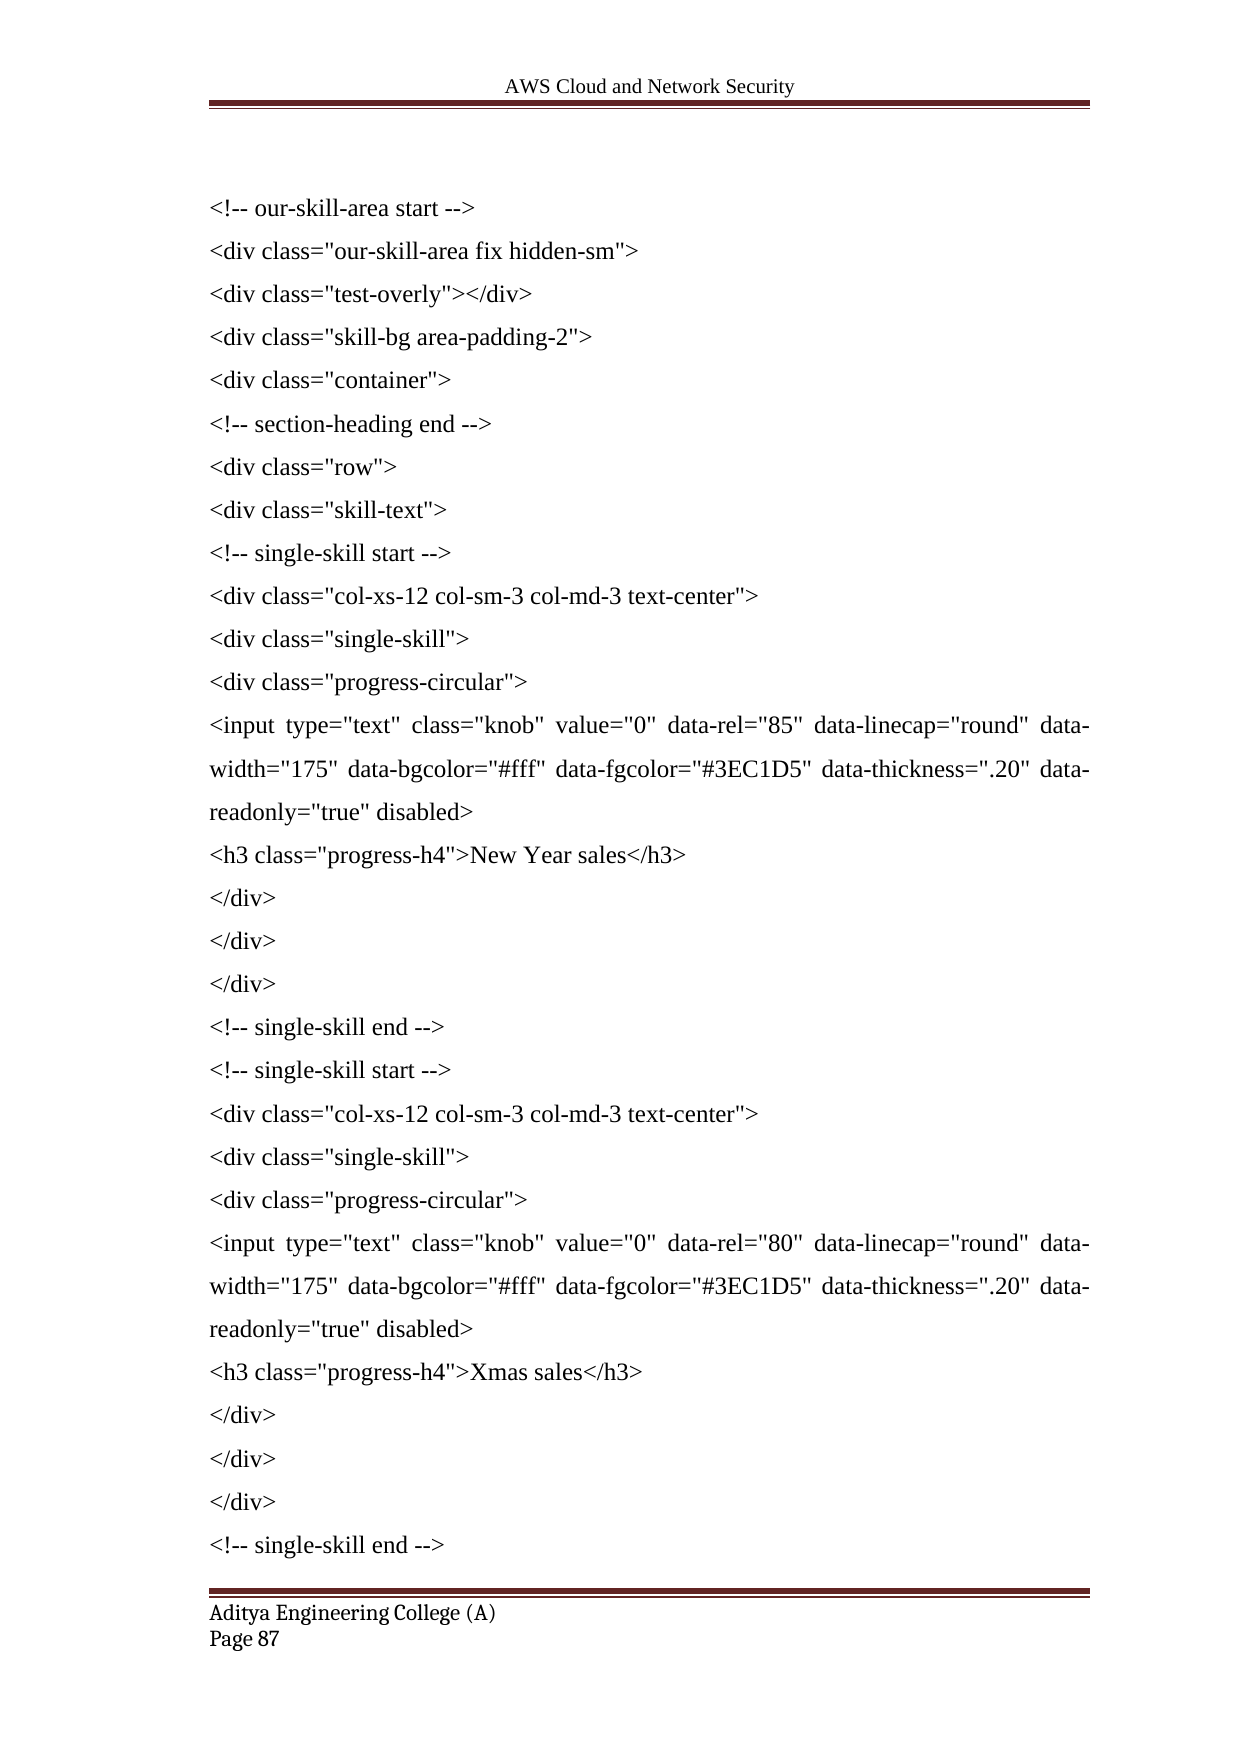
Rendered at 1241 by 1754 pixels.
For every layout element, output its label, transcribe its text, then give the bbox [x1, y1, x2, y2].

text <div class="progress-circular"> [209, 667, 1090, 696]
text </div> [209, 926, 1090, 955]
text <div class="skill-text"> [209, 495, 1090, 524]
text <div class="container"> [209, 366, 1090, 394]
text <div class="single-skill"> [209, 1142, 1090, 1171]
text <div class="col-xs-12 col-sm-3 col-md-3 text-center"> [209, 581, 1090, 610]
text <!-- single-skill start --> [209, 538, 1090, 567]
text <div class="skill-bg area-padding-2"> [209, 322, 1090, 351]
text <div class="single-skill"> [209, 624, 1090, 653]
text <input type="text" class="knob" value="0" data-rel="80" data-linecap="round" data-width="175" data-bgcolor="#fff" data-fgcolor="#3EC1D5" data-thickness=".20" data-readonly="true" disabled> [209, 1228, 1090, 1343]
text </div> [209, 1401, 1090, 1429]
text <!-- single-skill end --> [209, 1530, 1090, 1559]
text <!-- our-skill-area start --> [209, 193, 1090, 222]
text <h3 class="progress-h4">Xmas sales</h3> [209, 1357, 1090, 1386]
text <!-- section-heading end --> [209, 409, 1090, 437]
text <h3 class="progress-h4">New Year sales</h3> [209, 840, 1090, 869]
text </div> [209, 969, 1090, 998]
text </div> [209, 1487, 1090, 1516]
text <div class="our-skill-area fix hidden-sm"> [209, 236, 1090, 265]
text <!-- single-skill start --> [209, 1056, 1090, 1084]
text </div> [209, 1444, 1090, 1472]
text <div class="row"> [209, 452, 1090, 481]
text <div class="test-overly"></div> [209, 279, 1090, 308]
text <div class="progress-circular"> [209, 1185, 1090, 1214]
text <div class="col-xs-12 col-sm-3 col-md-3 text-center"> [209, 1099, 1090, 1127]
text <input type="text" class="knob" value="0" data-rel="85" data-linecap="round" data-width="175" data-bgcolor="#fff" data-fgcolor="#3EC1D5" data-thickness=".20" data-readonly="true" disabled> [209, 711, 1090, 826]
text <!-- single-skill end --> [209, 1012, 1090, 1041]
text </div> [209, 883, 1090, 912]
